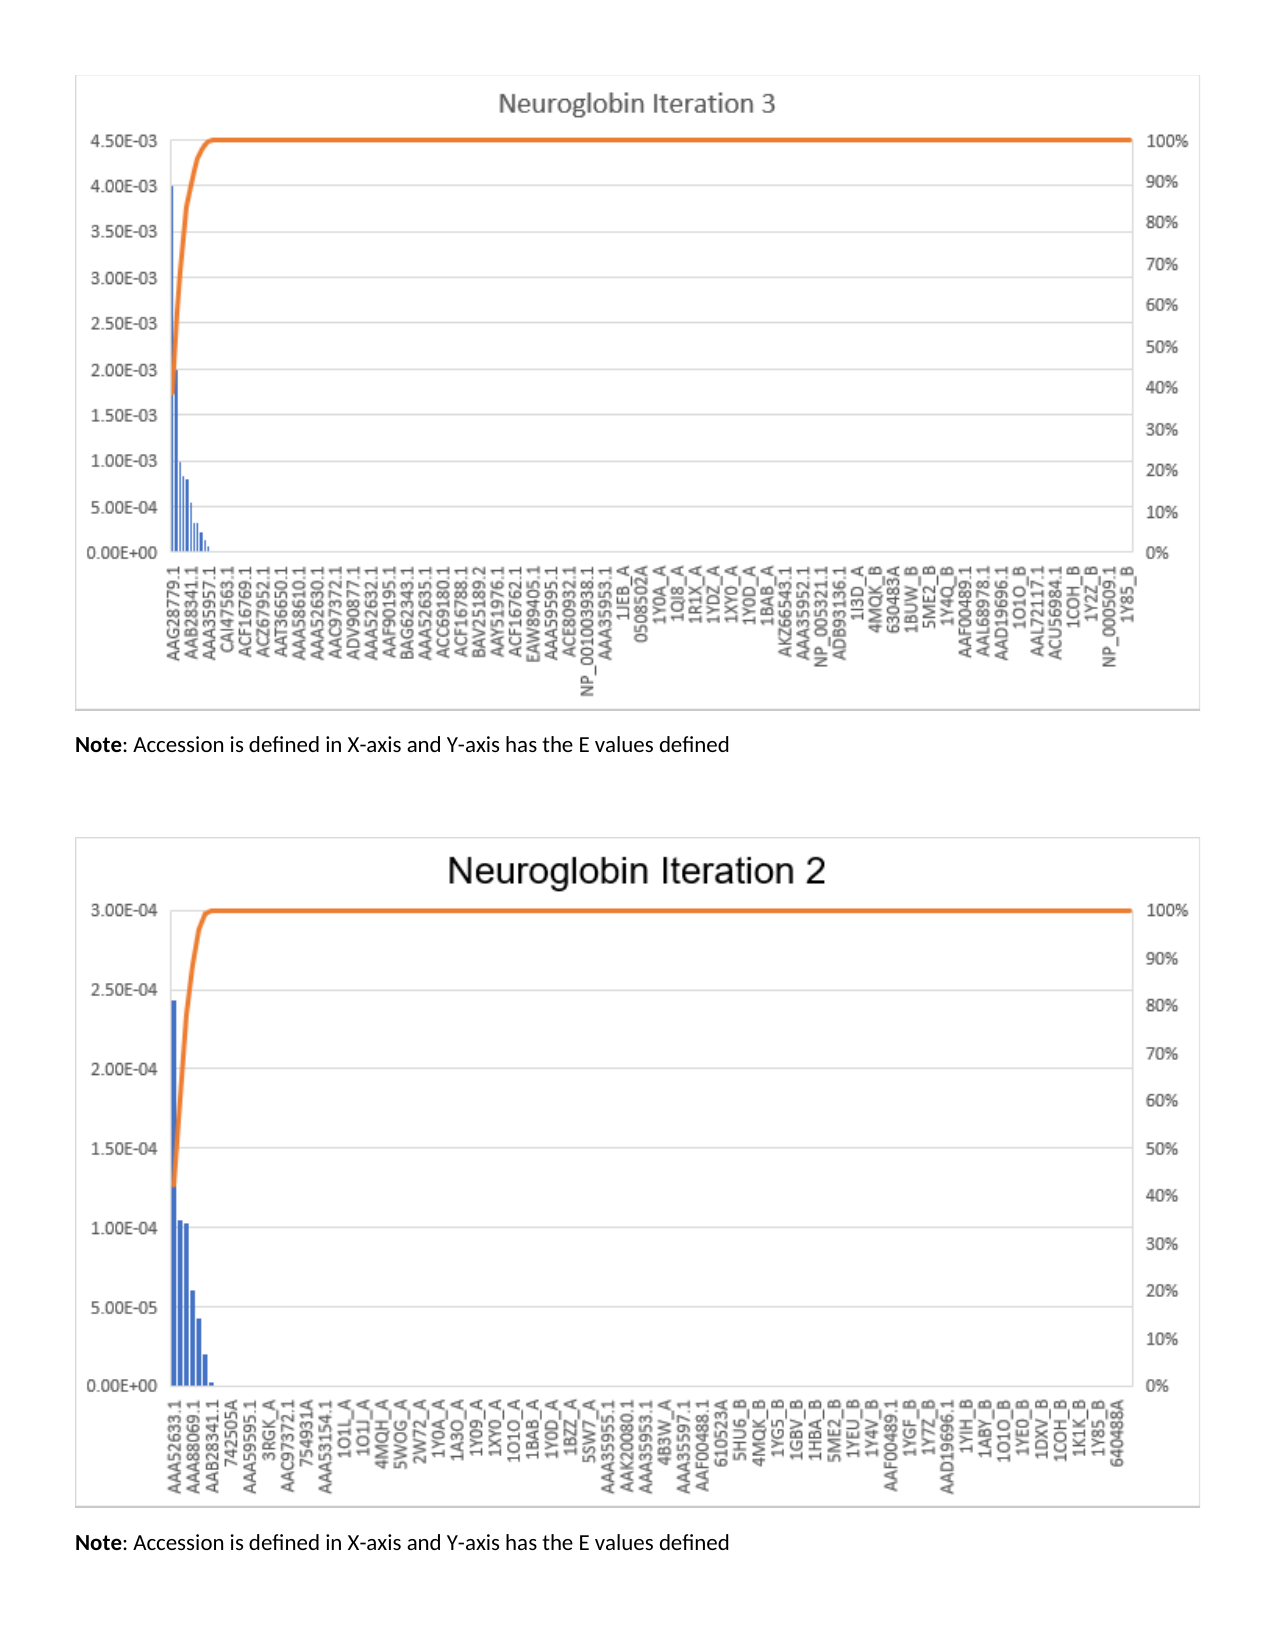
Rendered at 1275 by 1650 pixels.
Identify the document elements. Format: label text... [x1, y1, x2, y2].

text Note: Accession is defined in X-axis and Y-axis has the E values defined [75, 730, 1200, 758]
picture [75, 75, 1200, 712]
text Note: Accession is defined in X-axis and Y-axis has the E values defined [75, 1528, 1200, 1556]
picture [75, 837, 1200, 1509]
